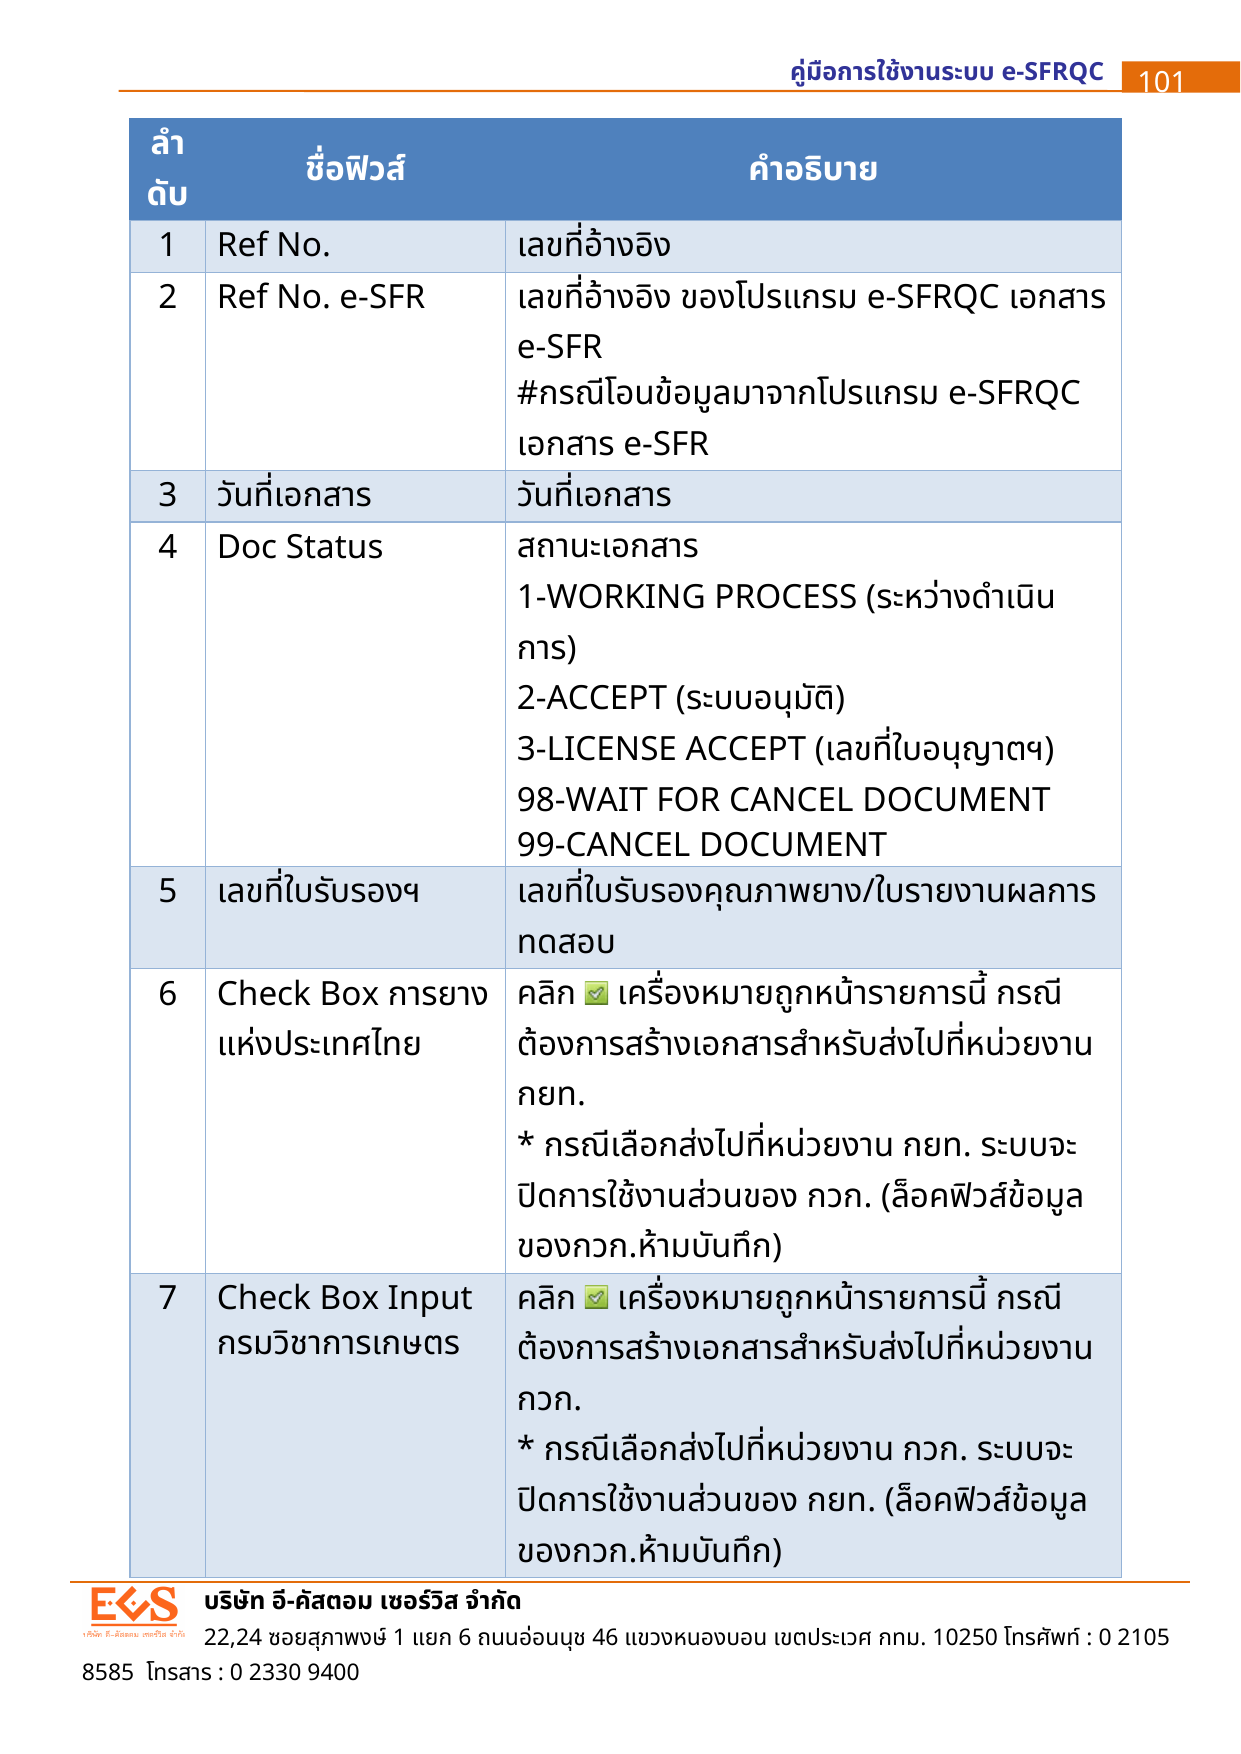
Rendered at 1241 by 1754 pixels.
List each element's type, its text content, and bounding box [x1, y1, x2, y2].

table_cell Doc Status [206, 523, 505, 866]
table_cell 6 [131, 969, 205, 1273]
table_cell เลขที่ใบรับรองคุณภาพยาง/ใบรายงานผลการทดสอบ [506, 867, 1121, 968]
table_cell Ref No. [206, 221, 505, 272]
table_cell เลขที่ใบรับรองฯ [206, 867, 505, 968]
picture [584, 981, 609, 1005]
table_cell Check Box การยางแห่งประเทศไทย [206, 969, 505, 1273]
table_cell เลขที่อ้างอิง ของโปรแกรม e-SFRQC เอกสาร e-SFR #กรณีโอนข้อมูลมาจากโปรแกรม e-SFRQC เอกสาร e-SFR [506, 273, 1121, 470]
table_cell คลิก เครื่องหมายถูกหน้ารายการนี้ กรณีต้องการสร้างเอกสารสำหรับส่งไปที่หน่วยงาน กยท. * กรณีเลือกส่งไปที่หน่วยงาน กยท. ระบบจะปิดการใช้งานส่วนของ กวก. (ล็อคฟิวส์ข้อมูลของกวก.ห้ามบันทึก) [506, 969, 1121, 1273]
table_cell วันที่เอกสาร [206, 471, 505, 521]
table_cell 1 [131, 221, 205, 272]
table_cell 4 [131, 523, 205, 866]
table_cell เลขที่อ้างอิง [506, 221, 1121, 272]
table_cell Check Box Input กรมวิชาการเกษตร [206, 1274, 505, 1577]
picture [584, 1285, 609, 1309]
table_header คำอธิบาย [506, 119, 1121, 220]
table_cell 2 [131, 273, 205, 470]
table_cell สถานะเอกสาร 1-WORKING PROCESS (ระหว่างดำเนินการ) 2-ACCEPT (ระบบอนุมัติ) 3-LICENSE ACCEPT (เลขที่ใบอนุญาตฯ) 98-WAIT FOR CANCEL DOCUMENT 99-CANCEL DOCUMENT [506, 523, 1121, 866]
table_cell คลิก เครื่องหมายถูกหน้ารายการนี้ กรณีต้องการสร้างเอกสารสำหรับส่งไปที่หน่วยงาน กวก. * กรณีเลือกส่งไปที่หน่วยงาน กวก. ระบบจะปิดการใช้งานส่วนของ กยท. (ล็อคฟิวส์ข้อมูลของกวก.ห้ามบันทึก) [506, 1274, 1121, 1577]
table_cell 3 [131, 471, 205, 521]
picture [81, 1585, 185, 1636]
table_header ชื่อฟิวส์ [206, 119, 505, 220]
table_cell 7 [131, 1274, 205, 1577]
table_header ลำดับ [131, 119, 205, 220]
table_cell 5 [131, 867, 205, 968]
table_cell วันที่เอกสาร [506, 471, 1121, 521]
table_cell Ref No. e-SFR [206, 273, 505, 470]
